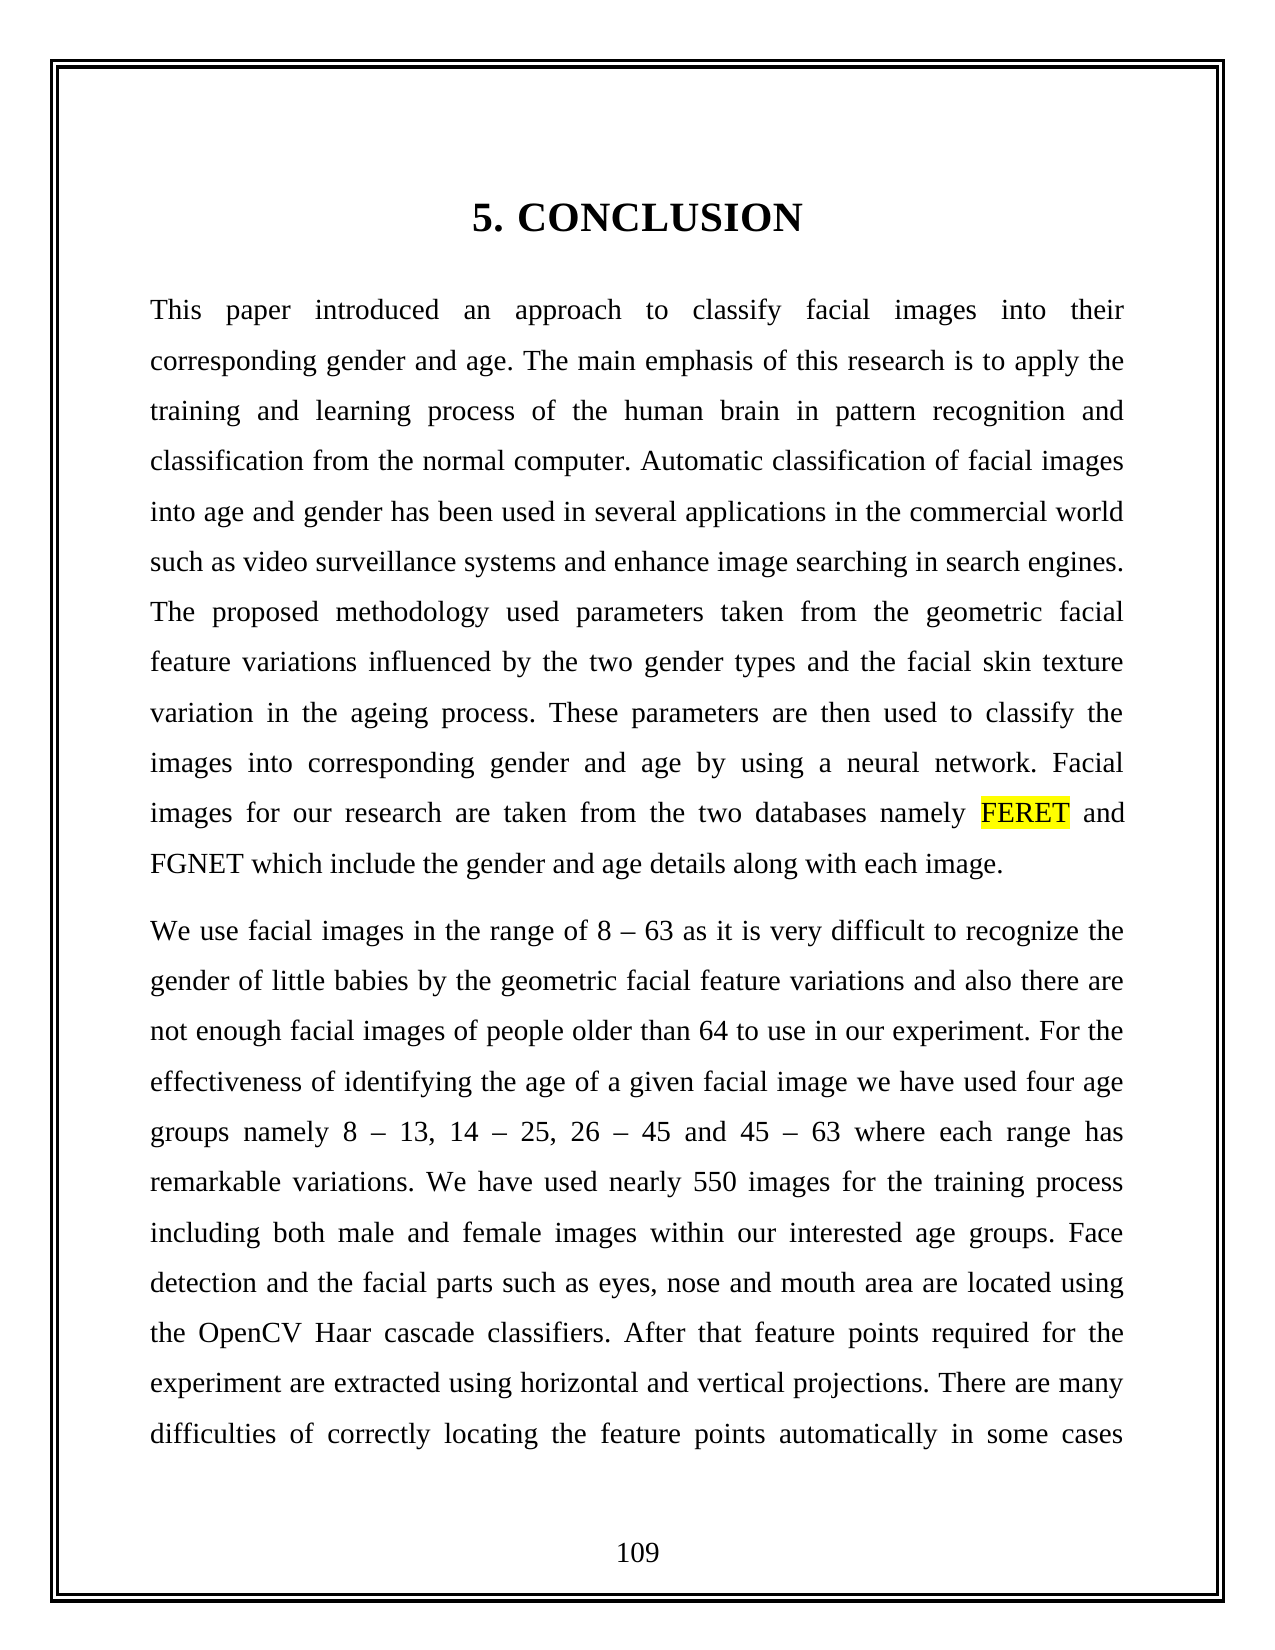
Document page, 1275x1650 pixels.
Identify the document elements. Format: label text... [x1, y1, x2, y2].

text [150, 913, 1125, 1449]
subtitle CONCLUSION [150, 192, 1125, 240]
text This paper introduced an approach to classify facial images into their corresponding gender and age. The main emphasis of this research is to apply the training and learning process of the human brain in pattern recognition and classification from the normal computer. Automatic classification of facial images into age and gender has been used in several applications in the commercial world such as video surveillance systems and enhance image searching in search engines. The proposed methodology used parameters taken from the geometric facial feature variations influenced by the two gender types and the facial skin texture variation in the ageing process. These parameters are then used to classify the images into corresponding gender and age by using a neural network. Facial images for our research are taken from the two databases namely FERET and FGNET which include the gender and age details along with each image. [150, 292, 1125, 879]
